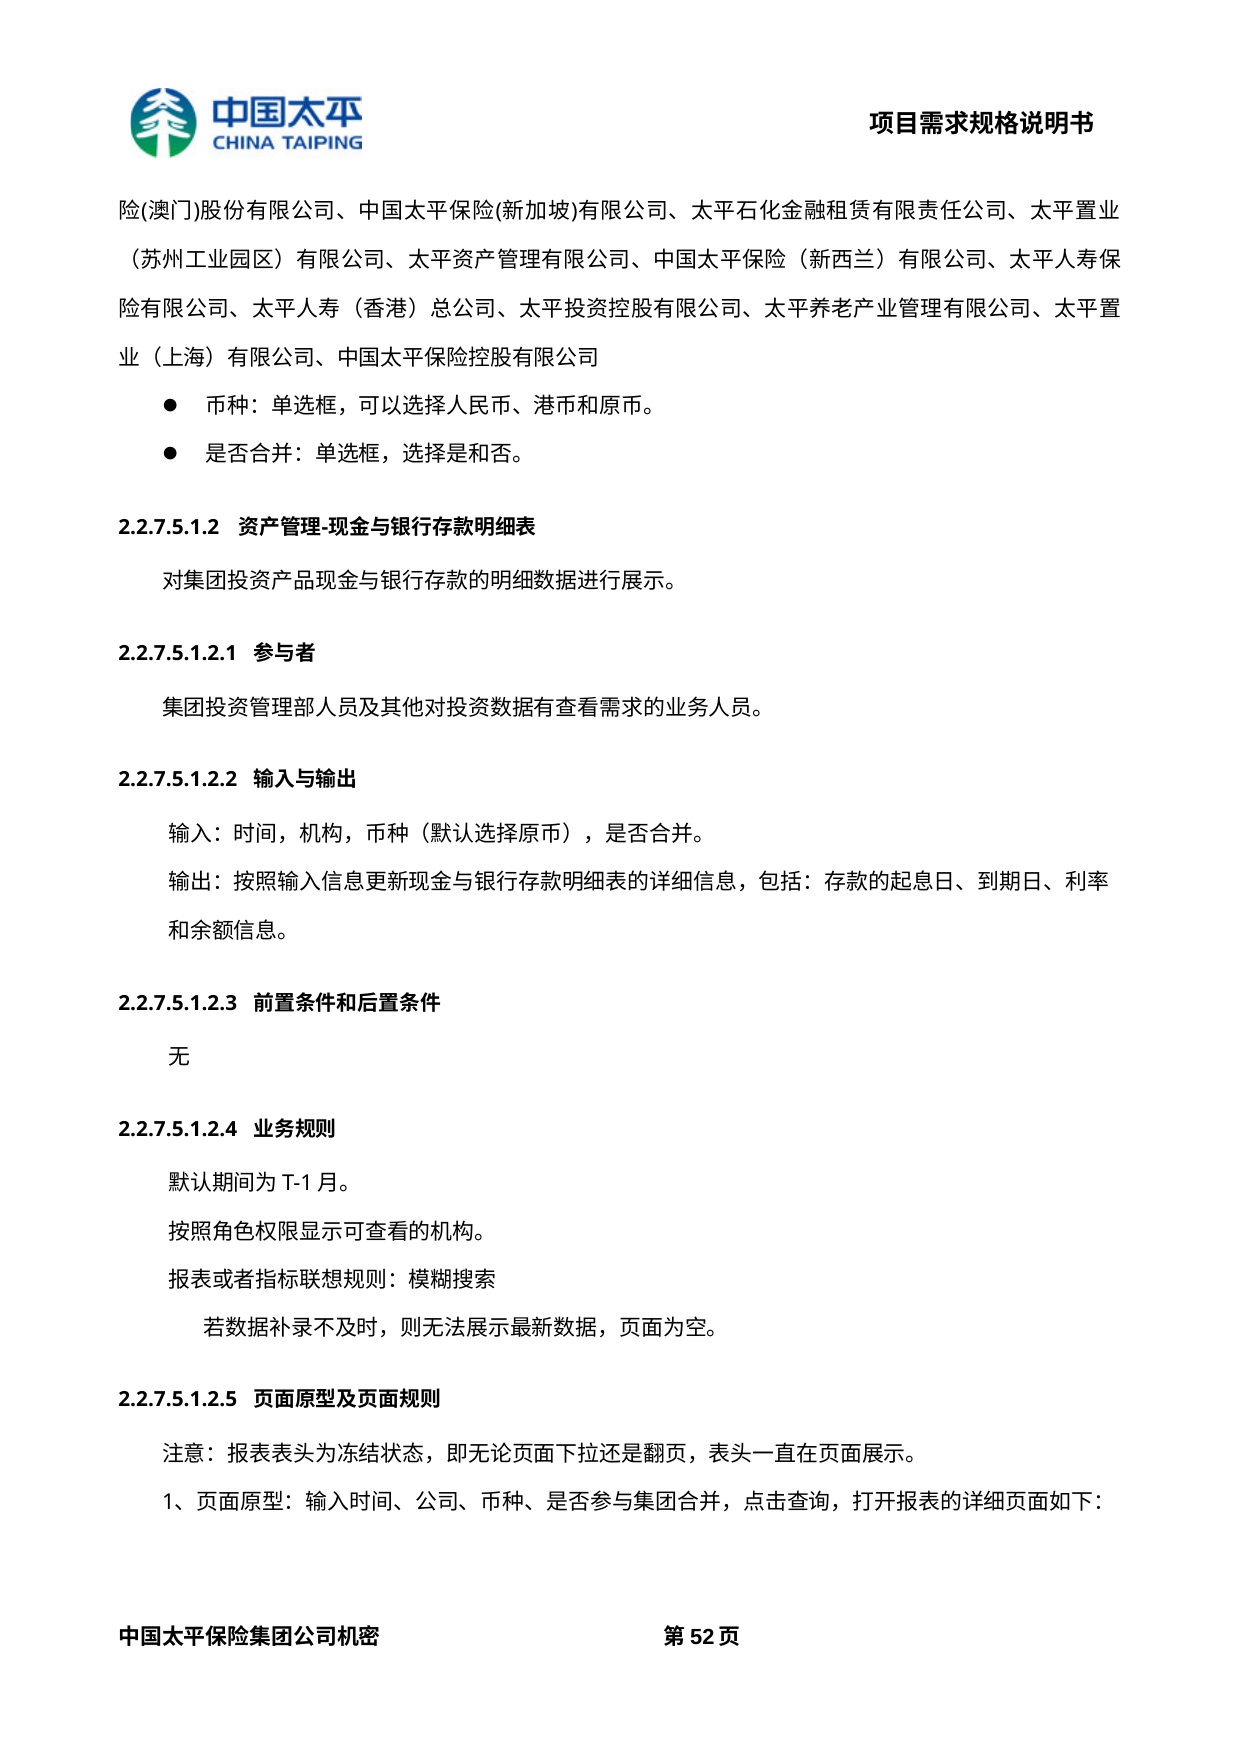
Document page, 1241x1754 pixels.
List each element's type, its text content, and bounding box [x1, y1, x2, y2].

picture [130, 88, 362, 158]
text 无 [168, 1039, 1122, 1071]
subtitle 资产管理-现金与银行存款明细表 [118, 509, 1122, 542]
text 注意：报表表头为冻结状态，即无论页面下拉还是翻页，表头一直在页面展示。 [118, 1436, 1122, 1468]
list 页面原型：输入时间、公司、币种、是否参与集团合并，点击查询，打开报表的详细页面如下： [118, 1484, 1122, 1516]
subtitle 页面原型及页面规则 [118, 1383, 1122, 1415]
text 默认期间为T-1月。 [168, 1165, 1122, 1198]
text 报表或者指标联想规则：模糊搜索 [168, 1262, 1122, 1294]
subtitle 前置条件和后置条件 [118, 986, 1122, 1018]
text 若数据补录不及时，则无法展示最新数据，页面为空。 [160, 1310, 1122, 1342]
subtitle 参与者 [118, 636, 1122, 669]
text 按照角色权限显示可查看的机构。 [168, 1213, 1122, 1246]
list 是否合并：单选框，选择是和否。 [118, 436, 1122, 468]
text 输入：时间，机构，币种（默认选择原币），是否合并。 [168, 816, 1122, 848]
list 币种：单选框，可以选择人民币、港币和原币。 [118, 387, 1122, 420]
text 对集团投资产品现金与银行存款的明细数据进行展示。 [118, 563, 1122, 596]
subtitle 业务规则 [118, 1112, 1122, 1145]
subtitle 输入与输出 [118, 763, 1122, 795]
text 集团投资管理部人员及其他对投资数据有查看需求的业务人员。 [118, 689, 1122, 722]
text 输出：按照输入信息更新现金与银行存款明细表的详细信息，包括：存款的起息日、到期日、利率和余额信息。 [168, 864, 1122, 945]
